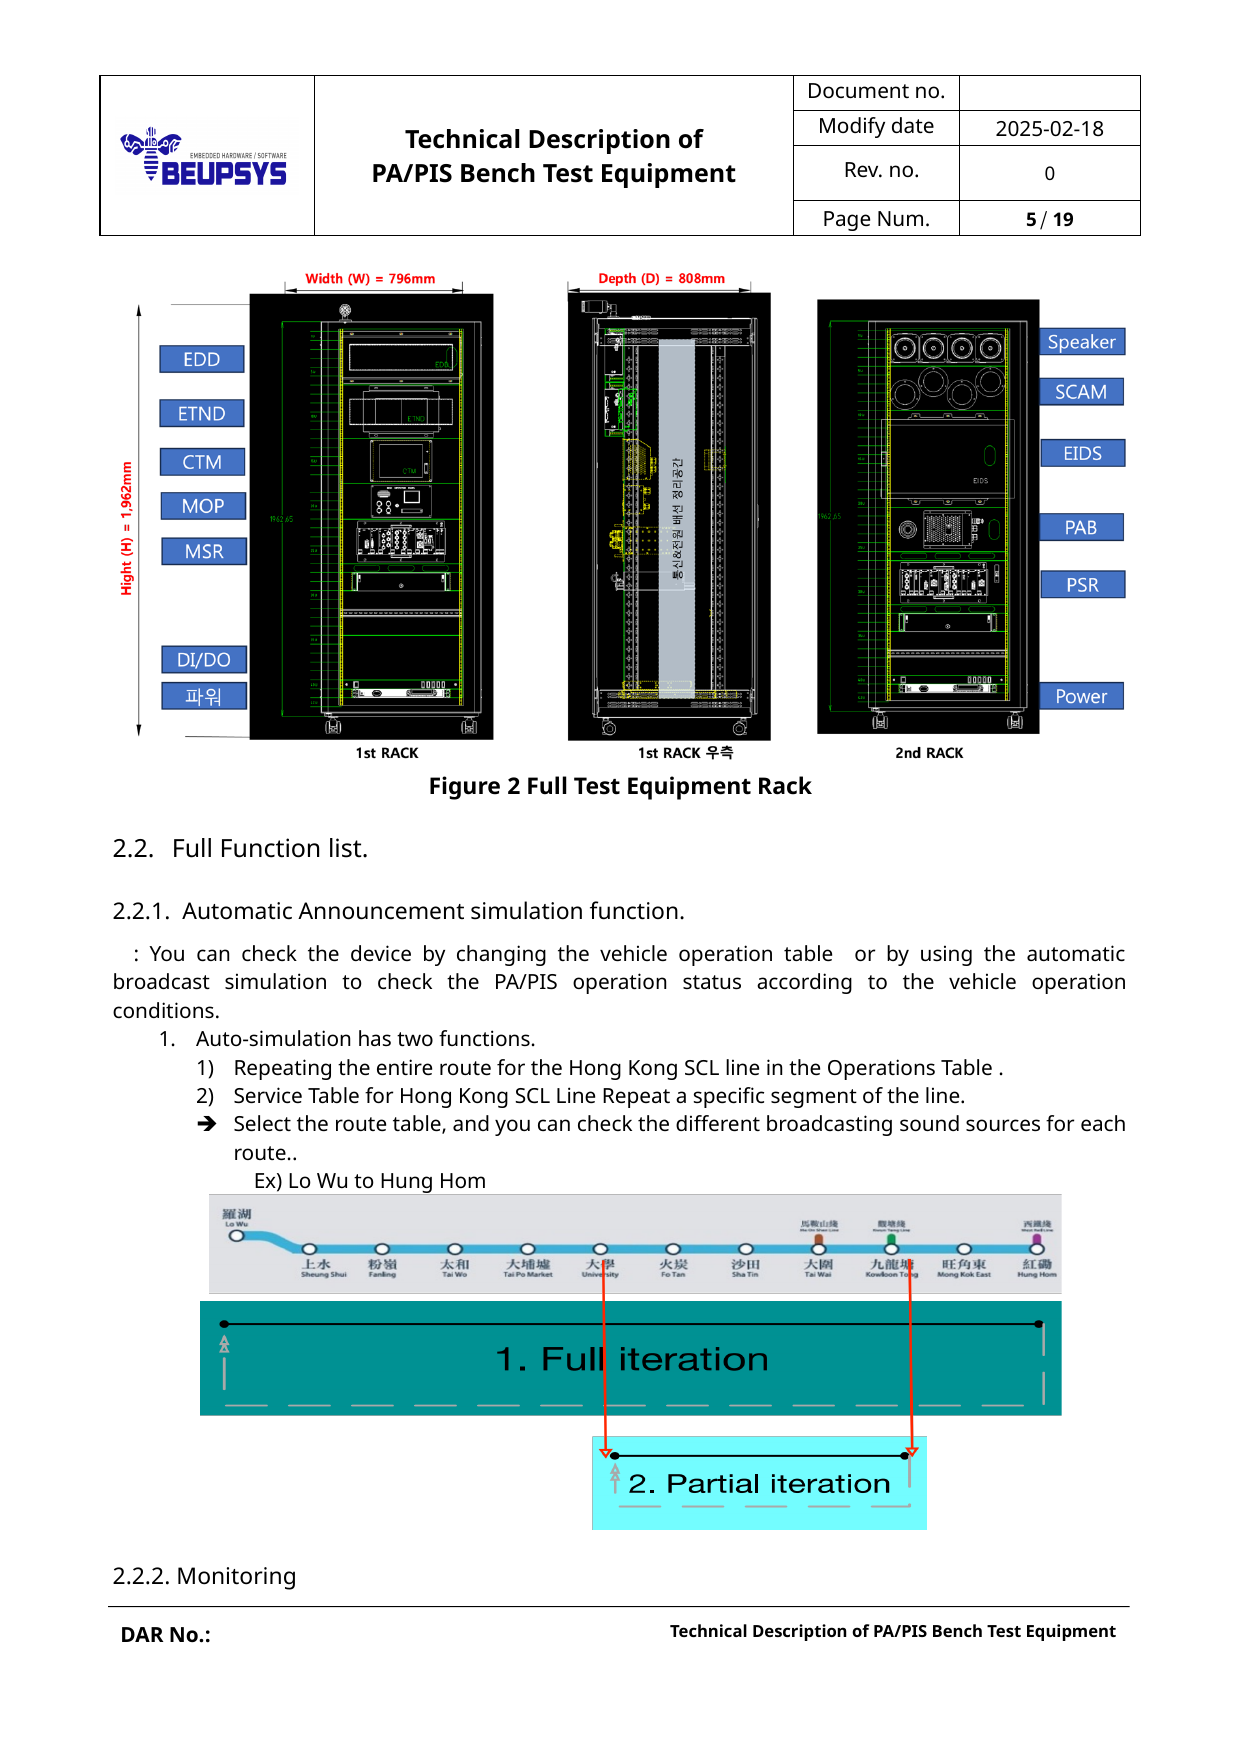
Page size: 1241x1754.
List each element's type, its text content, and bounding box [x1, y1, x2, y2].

list Service Table for Hong Kong SCL Line Repeat a specific segment of the line. [196, 1081, 1128, 1109]
picture [112, 264, 1128, 770]
list Repeating the entire route for the Hong Kong SCL line in the Operations Table . [196, 1053, 1128, 1081]
list Auto-simulation has two functions. [158, 1024, 1128, 1053]
subtitle Full Function list. [112, 831, 1128, 865]
picture [115, 116, 299, 195]
subtitle Automatic Announcement simulation function. [112, 895, 1128, 926]
subtitle Monitoring [112, 1560, 1128, 1591]
text : You can check the device by changing the vehicle operation table or by using the automatic broadcast simulation to check the PA/PIS operation status according to the vehicle operation conditions. [112, 939, 1128, 1024]
list Select the route table, and you can check the different broadcasting sound sources for each route.. [196, 1109, 1128, 1166]
text Ex) Lo Wu to Hung Hom [253, 1166, 1128, 1195]
